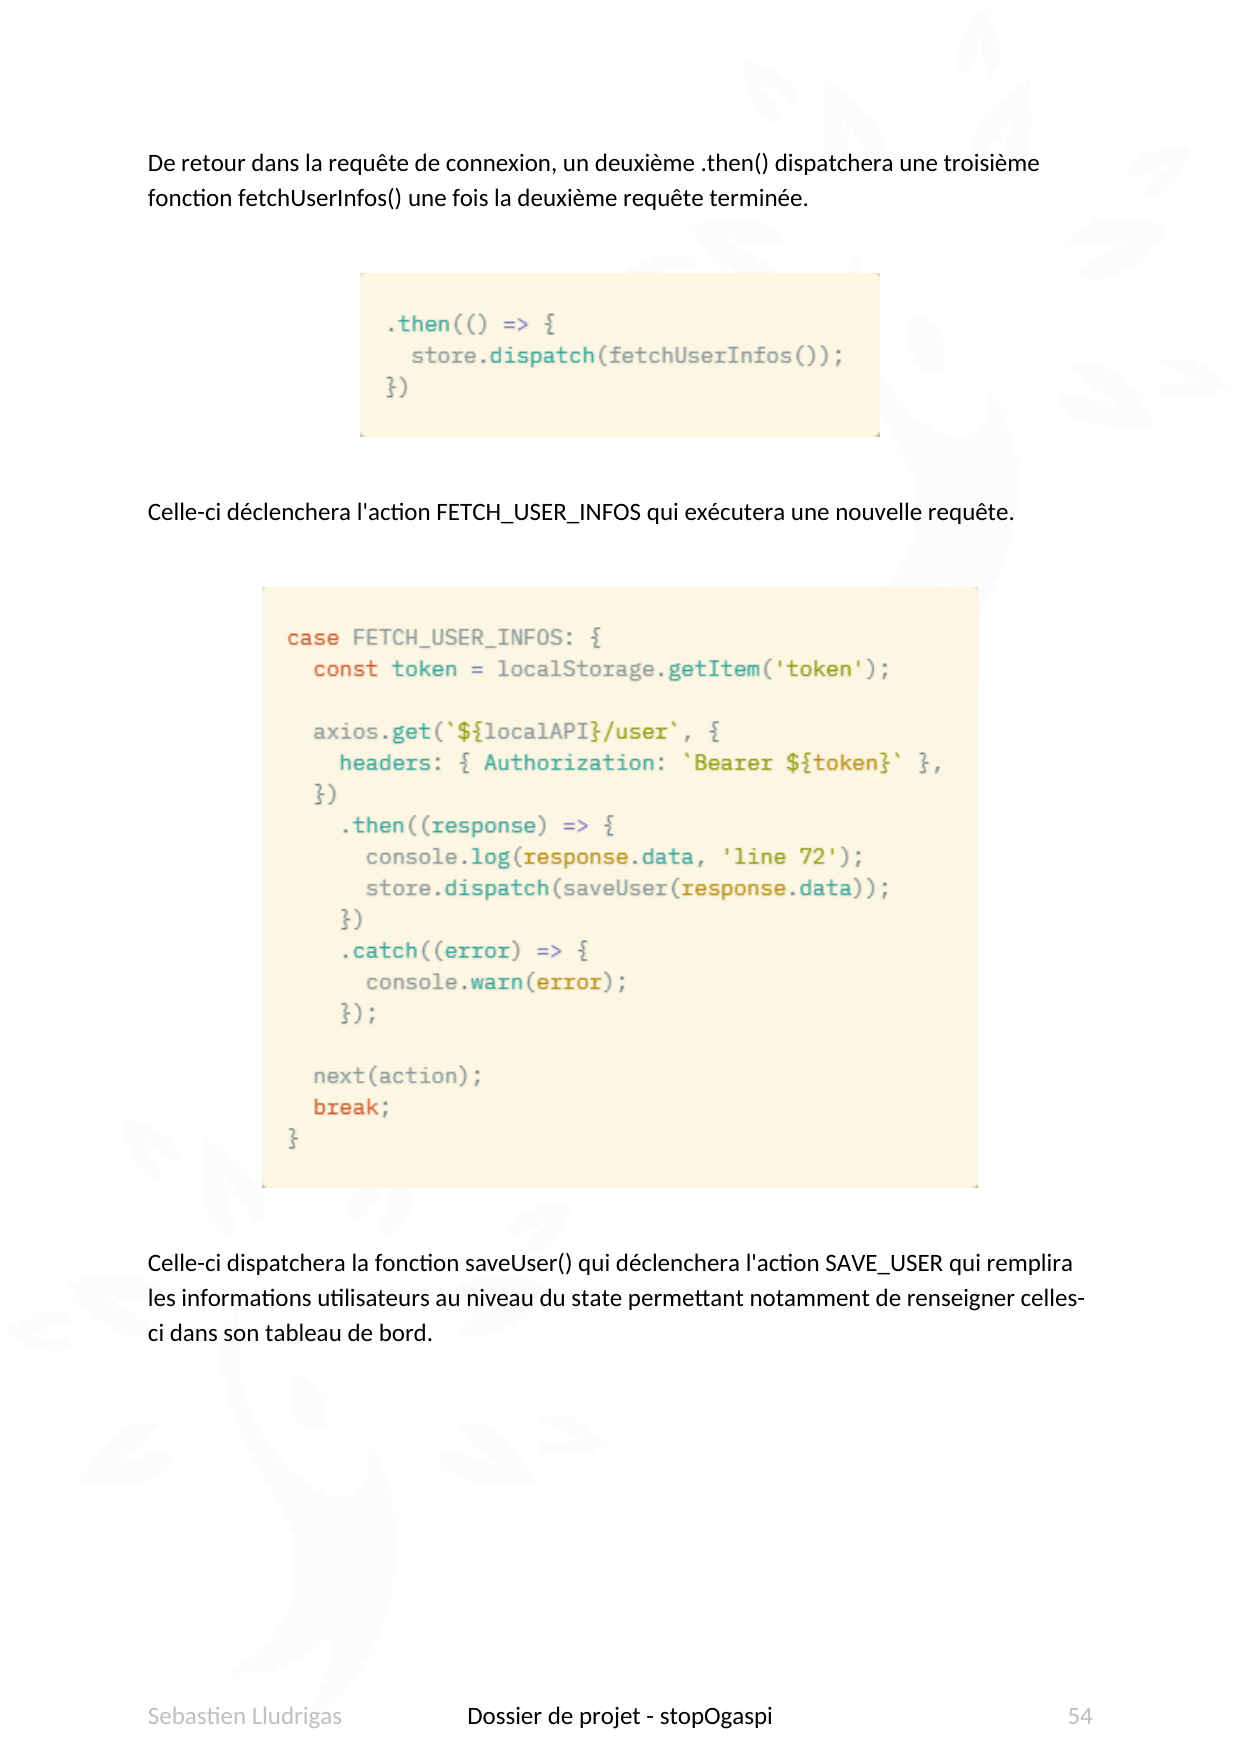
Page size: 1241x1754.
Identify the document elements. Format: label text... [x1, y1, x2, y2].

text Celle-ci dispatchera la fonction saveUser() qui déclenchera l'action SAVE_USER qui remplira les informations utilisateurs au niveau du state permettant notamment de renseigner celles-ci dans son tableau de bord. [148, 1248, 1093, 1348]
text De retour dans la requête de connexion, un deuxième .then() dispatchera une troisième fonction fetchUserInfos() une fois la deuxième requête terminée. [148, 148, 1093, 213]
picture [360, 273, 880, 437]
picture [262, 587, 979, 1188]
text Celle-ci déclenchera l'action FETCH_USER_INFOS qui exécutera une nouvelle requête. [148, 496, 1093, 527]
